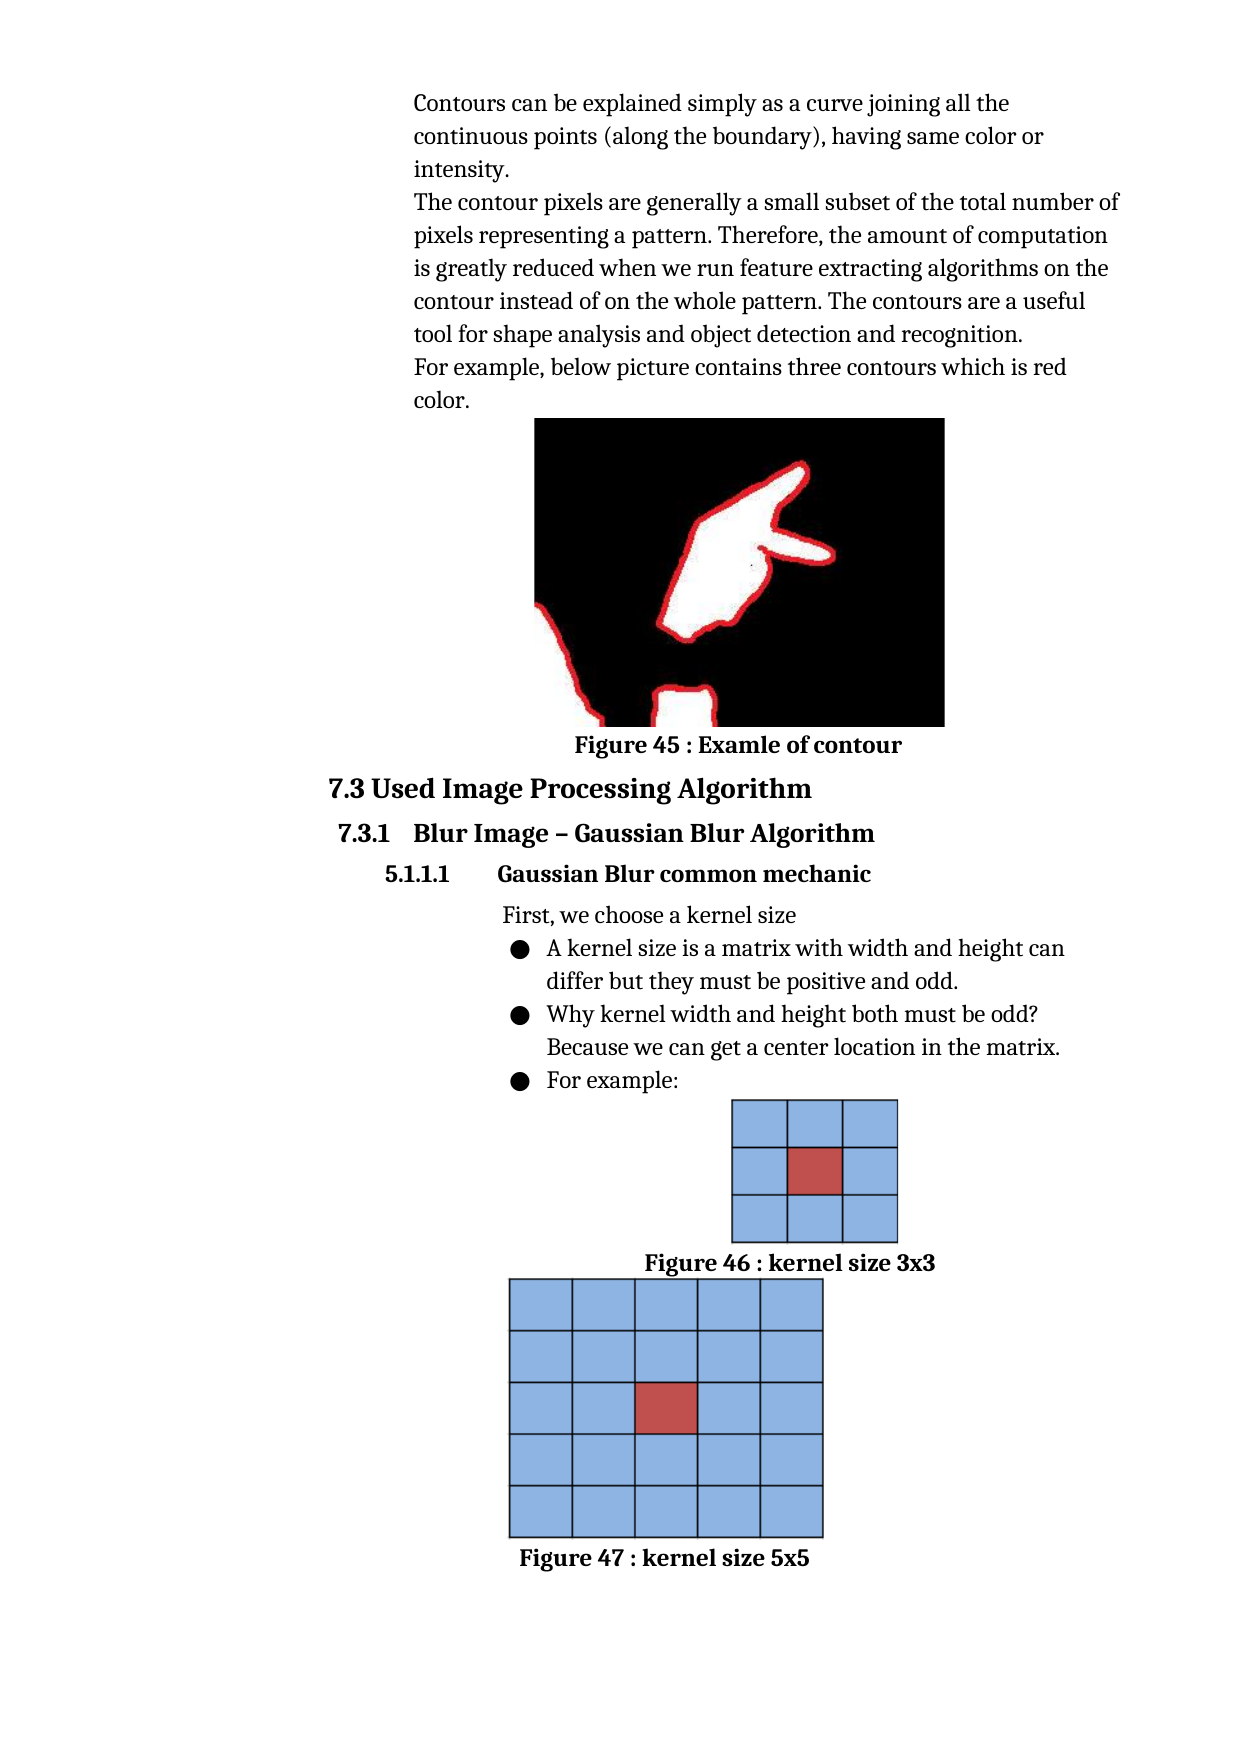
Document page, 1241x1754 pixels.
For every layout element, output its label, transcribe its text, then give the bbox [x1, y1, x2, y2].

list A kernel size is a matrix with width and height can differ but they must be positive and odd. [509, 934, 1122, 996]
text The contour pixels are generally a small subset of the total number of pixels representing a pattern. Therefore, the amount of computation is greatly reduced when we run feature extracting algorithms on the contour instead of on the whole pattern. The contours are a useful tool for shape analysis and object detection and recognition. [413, 188, 1122, 348]
list Figure 47 : kernel size 5x5 [207, 1544, 1122, 1573]
subtitle Used Image Processing Algorithm [329, 772, 1122, 806]
picture [730, 1099, 899, 1245]
text For example, below picture contains three contours which is red color. [413, 353, 1122, 414]
subtitle Gaussian Blur common mechanic [385, 860, 1122, 888]
picture [534, 418, 945, 727]
list Figure 46 : kernel size 3x3 [458, 1249, 1122, 1277]
list Figure 45 : Examle of contour [354, 731, 1122, 759]
text First, we choose a kernel size [502, 901, 1122, 930]
text Contours can be explained simply as a curve joining all the continuous points (along the boundary), having same color or intensity. [413, 89, 1122, 183]
subtitle Blur Image – Gaussian Blur Algorithm [338, 818, 1122, 849]
list Why kernel width and height both must be odd? Because we can get a center location in the matrix. [509, 1000, 1122, 1062]
list For example: [509, 1066, 1122, 1095]
picture [506, 1277, 824, 1540]
